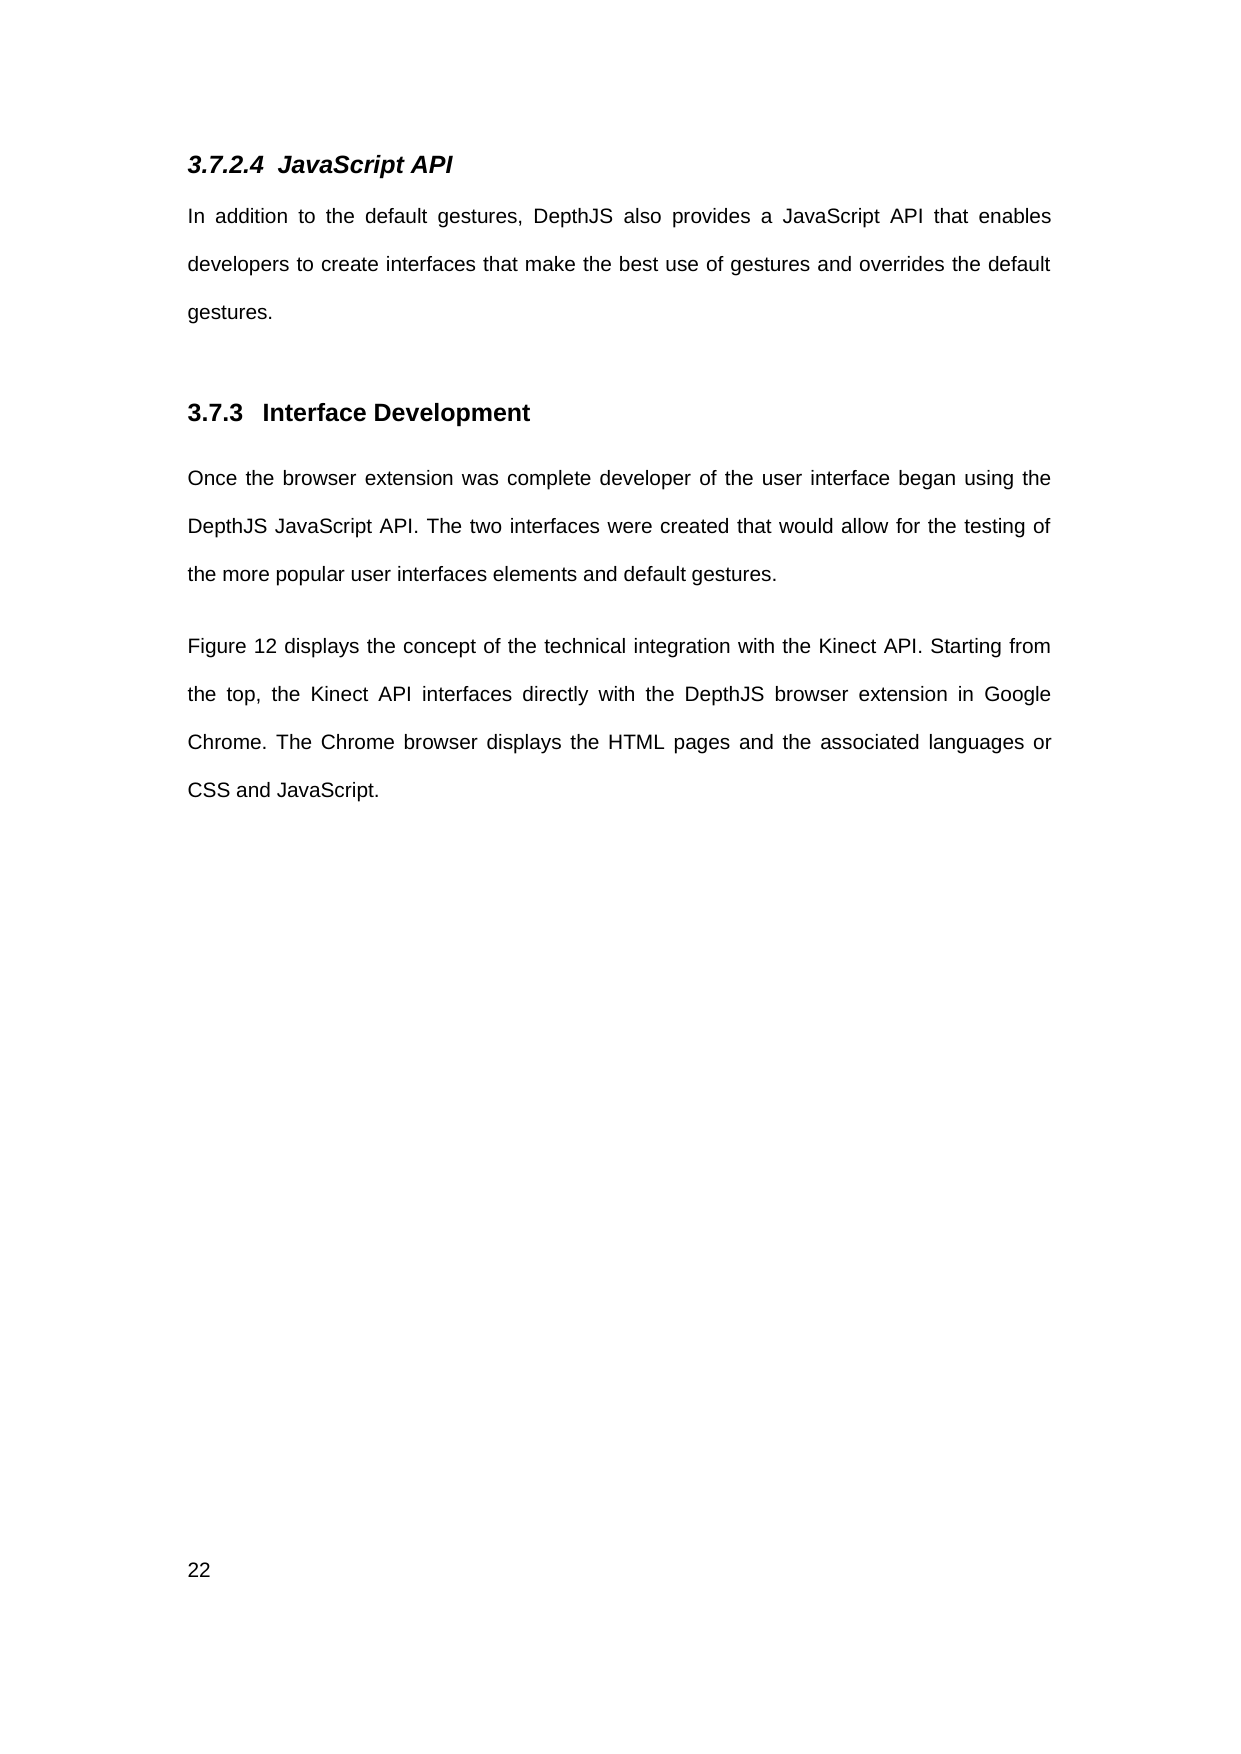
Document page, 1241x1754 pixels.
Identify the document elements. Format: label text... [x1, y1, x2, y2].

text Once the browser extension was complete developer of the user interface began using the DepthJS JavaScript API. The two interfaces were created that would allow for the testing of the more popular user interfaces elements and default gestures. [187, 466, 1053, 585]
subtitle JavaScript API [187, 150, 963, 179]
text In addition to the default gestures, DepthJS also provides a JavaScript API that enables developers to create interfaces that make the best use of gestures and overrides the default gestures. [187, 204, 1053, 323]
subtitle Interface Development [187, 397, 1053, 426]
